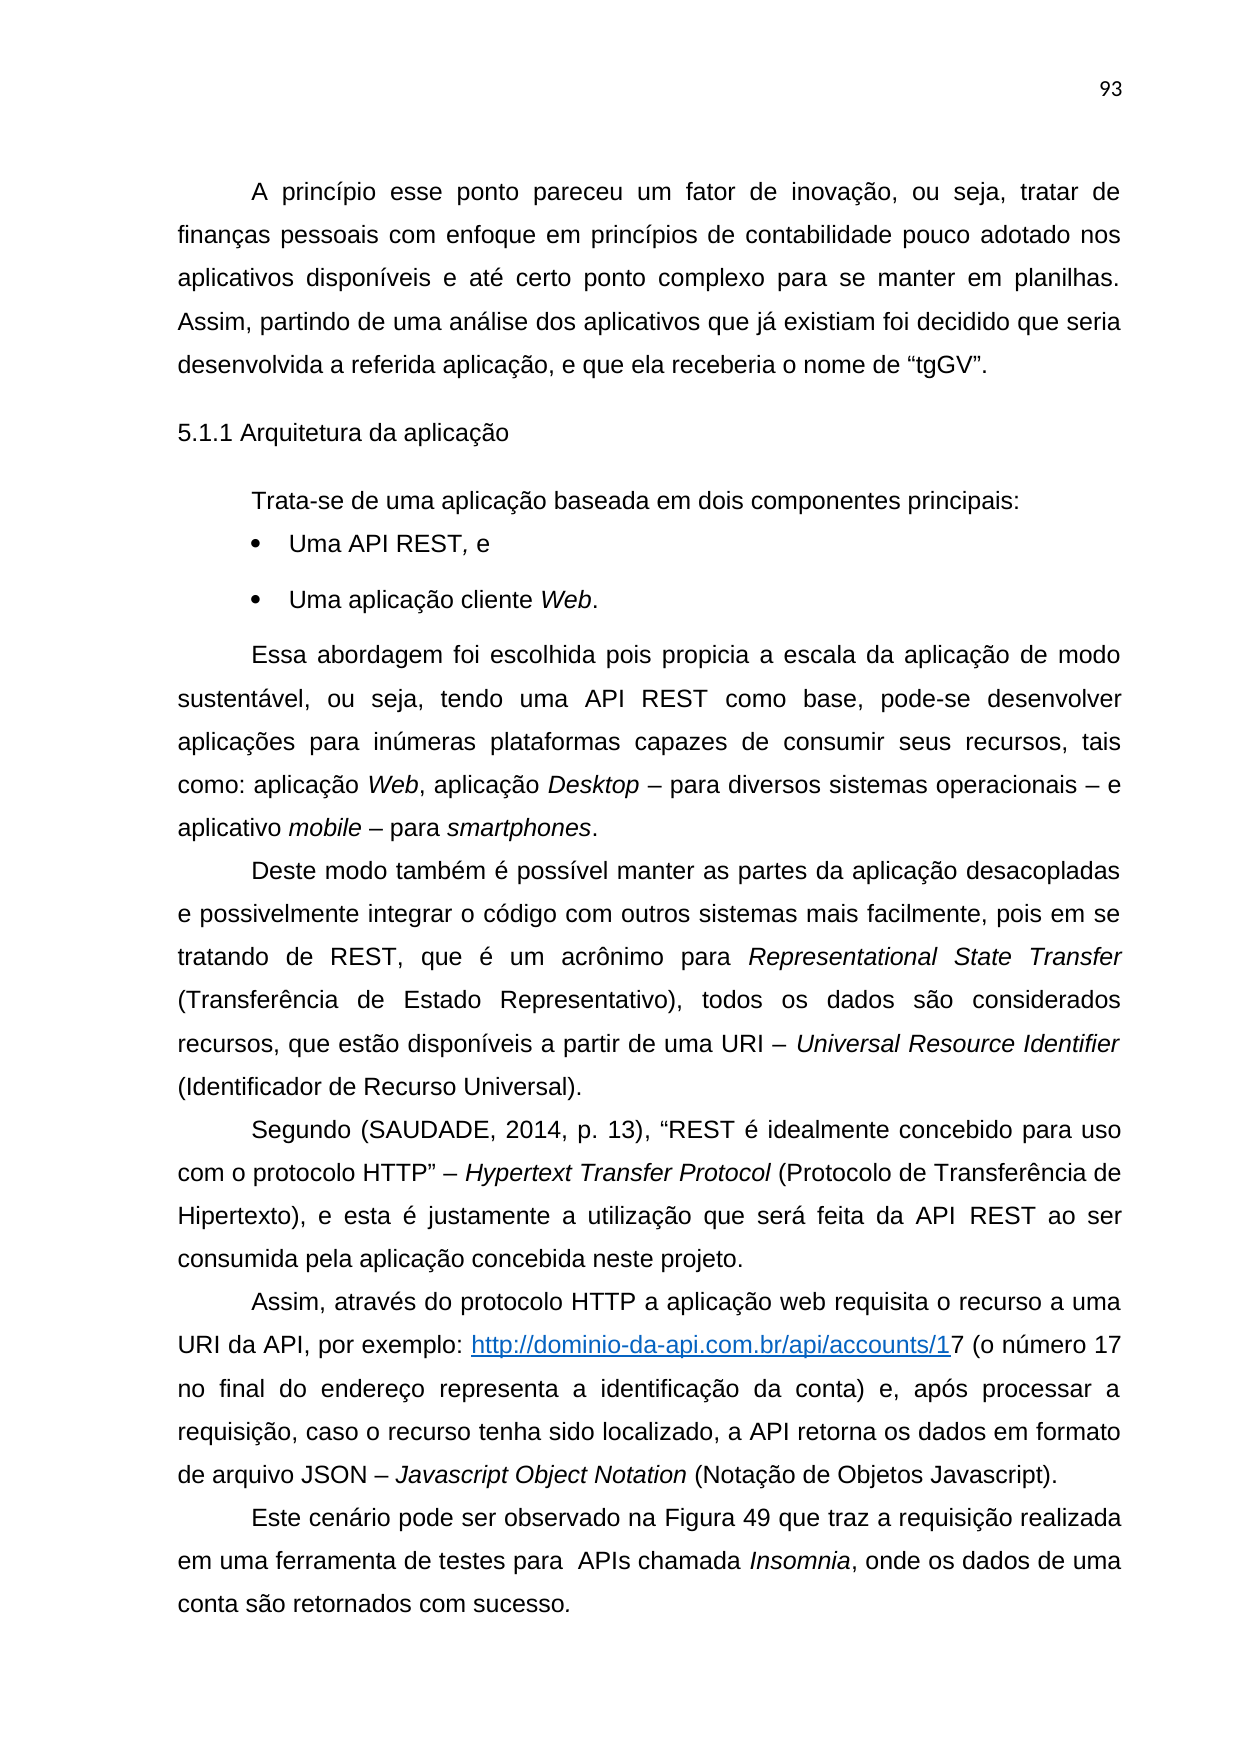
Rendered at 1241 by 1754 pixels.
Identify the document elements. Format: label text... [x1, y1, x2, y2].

text Segundo , “REST é idealmente concebido para uso com o protocolo HTTP” – Hypertext Transfer Protocol (Protocolo de Transferência de Hipertexto), e esta é justamente a utilização que será feita da API REST ao ser consumida pela aplicação concebida neste projeto. [177, 1115, 1122, 1273]
text A princípio esse ponto pareceu um fator de inovação, ou seja, tratar de finanças pessoais com enfoque em princípios de contabilidade pouco adotado nos aplicativos disponíveis e até certo ponto complexo para se manter em planilhas. Assim, partindo de uma análise dos aplicativos que já existiam foi decidido que seria desenvolvida a referida aplicação, e que ela receberia o nome de “tgGV”. [177, 177, 1122, 378]
list Uma API REST, e [251, 529, 1122, 558]
text Assim, através do protocolo HTTP a aplicação web requisita o recurso a uma URI da API, por exemplo: http://dominio-da-api.com.br/api/accounts/17 (o número 17 no final do endereço representa a identificação da conta) e, após processar a requisição, caso o recurso tenha sido localizado, a API retorna os dados em formato de arquivo JSON – Javascript Object Notation (Notação de Objetos Javascript). [177, 1287, 1122, 1489]
text Trata-se de uma aplicação baseada em dois componentes principais: [177, 486, 1122, 515]
text Arquitetura da aplicação [177, 418, 1122, 447]
text Essa abordagem foi escolhida pois propicia a escala da aplicação de modo sustentável, ou seja, tendo uma API REST como base, pode-se desenvolver aplicações para inúmeras plataformas capazes de consumir seus recursos, tais como: aplicação Web, aplicação Desktop – para diversos sistemas operacionais – e aplicativo mobile – para smartphones. [177, 641, 1122, 842]
text Deste modo também é possível manter as partes da aplicação desacopladas e possivelmente integrar o código com outros sistemas mais facilmente, pois em se tratando de REST, que é um acrônimo para Representational State Transfer (Transferência de Estado Representativo), todos os dados são considerados recursos, que estão disponíveis a partir de uma URI – Universal Resource Identifier (Identificador de Recurso Universal). [177, 856, 1122, 1101]
text Este cenário pode ser observado na Figura 49 que traz a requisição realizada em uma ferramenta de testes para APIs chamada Insomnia, onde os dados de uma conta são retornados com sucesso. [177, 1503, 1122, 1618]
list Uma aplicação cliente Web. [251, 585, 1122, 614]
